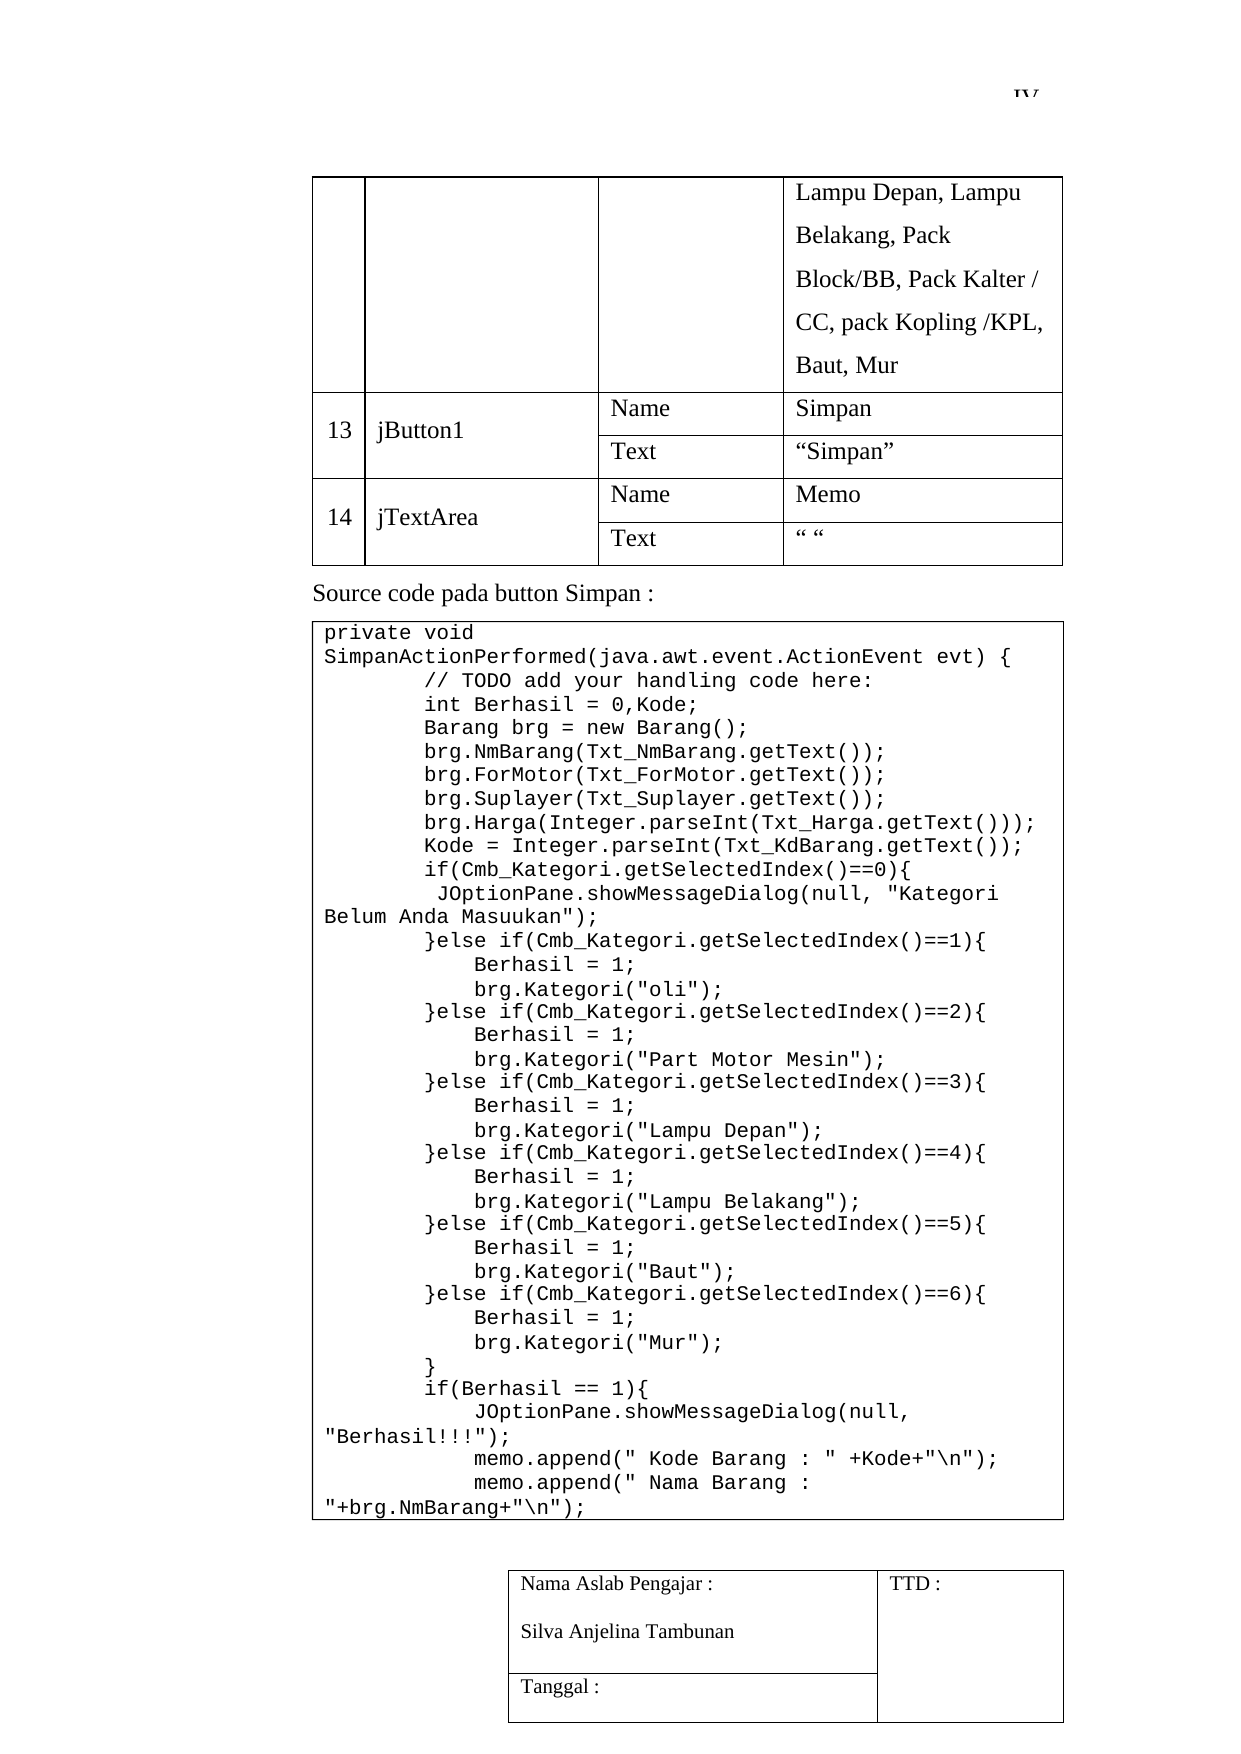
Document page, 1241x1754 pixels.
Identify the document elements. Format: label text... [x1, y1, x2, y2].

text brg.Kategori("oli"); [474, 977, 1088, 1001]
table_header [599, 178, 783, 392]
table_cell “ “ [784, 523, 1062, 564]
text }else if(Cmb_Kategori.getSelectedIndex()==6){ Berhasil = 1; [424, 1283, 988, 1331]
text } [424, 1354, 1088, 1378]
table_cell Text [599, 523, 783, 564]
text brg.Kategori("Lampu Belakang"); [474, 1189, 1088, 1213]
text if(Berhasil == 1){ JOptionPane.showMessageDialog(null, [424, 1378, 913, 1425]
table_cell jTextArea [366, 479, 598, 564]
text memo.append(" Kode Barang : " +Kode+"\n"); memo.append(" Nama Barang : [474, 1448, 1001, 1496]
table_cell Simpan [784, 393, 1062, 435]
table_cell Text [599, 436, 783, 478]
table_cell Name [599, 393, 783, 435]
text }else if(Cmb_Kategori.getSelectedIndex()==5){ Berhasil = 1; [424, 1213, 988, 1260]
table_cell 13 [313, 393, 364, 478]
table_cell Name [599, 479, 783, 522]
text private void SimpanActionPerformed(java.awt.event.ActionEvent evt) { [324, 622, 1063, 670]
text // TODO add your handling code here: int Berhasil = 0,Kode; [424, 670, 876, 717]
table_header [366, 178, 598, 392]
table_cell Memo [784, 479, 1062, 522]
text }else if(Cmb_Kategori.getSelectedIndex()==1){ Berhasil = 1; [424, 930, 988, 977]
text JOptionPane.showMessageDialog(null, "Kategori Belum Anda Masuukan"); [324, 883, 1001, 930]
text Barang brg = new Barang(); brg.NmBarang(Txt_NmBarang.getText()); brg.ForMotor(Txt_ForMotor.getText()); brg.Suplayer(Txt_Suplayer.getText()); brg.Harga(Integer.parseInt(Txt_Harga.getText())); Kode = Integer.parseInt(Txt_KdBarang.getText()); if(Cmb_Kategori.getSelectedIndex()==0){ [424, 717, 1038, 883]
text brg.Kategori("Part Motor Mesin"); [474, 1048, 1088, 1071]
text brg.Kategori("Lampu Depan"); [474, 1119, 1088, 1142]
table_cell jButton1 [366, 393, 598, 478]
text brg.Kategori("Baut"); [474, 1261, 1088, 1283]
text "Berhasil!!!"); [324, 1425, 1088, 1448]
text }else if(Cmb_Kategori.getSelectedIndex()==3){ Berhasil = 1; [424, 1071, 988, 1119]
table_header Lampu Depan, Lampu Belakang, Pack Block/BB, Pack Kalter / CC, pack Kopling /KPL, Baut, Mur [784, 178, 1062, 392]
text }else if(Cmb_Kategori.getSelectedIndex()==2){ Berhasil = 1; [424, 1001, 988, 1048]
text "+brg.NmBarang+"\n"); [324, 1496, 1088, 1519]
subtitle Source code pada button Simpan : [312, 578, 1088, 607]
table_cell 14 [313, 479, 364, 564]
table_cell “Simpan” [784, 436, 1062, 478]
table_header [313, 178, 364, 392]
text }else if(Cmb_Kategori.getSelectedIndex()==4){ Berhasil = 1; [424, 1142, 988, 1189]
text brg.Kategori("Mur"); [474, 1331, 1088, 1354]
